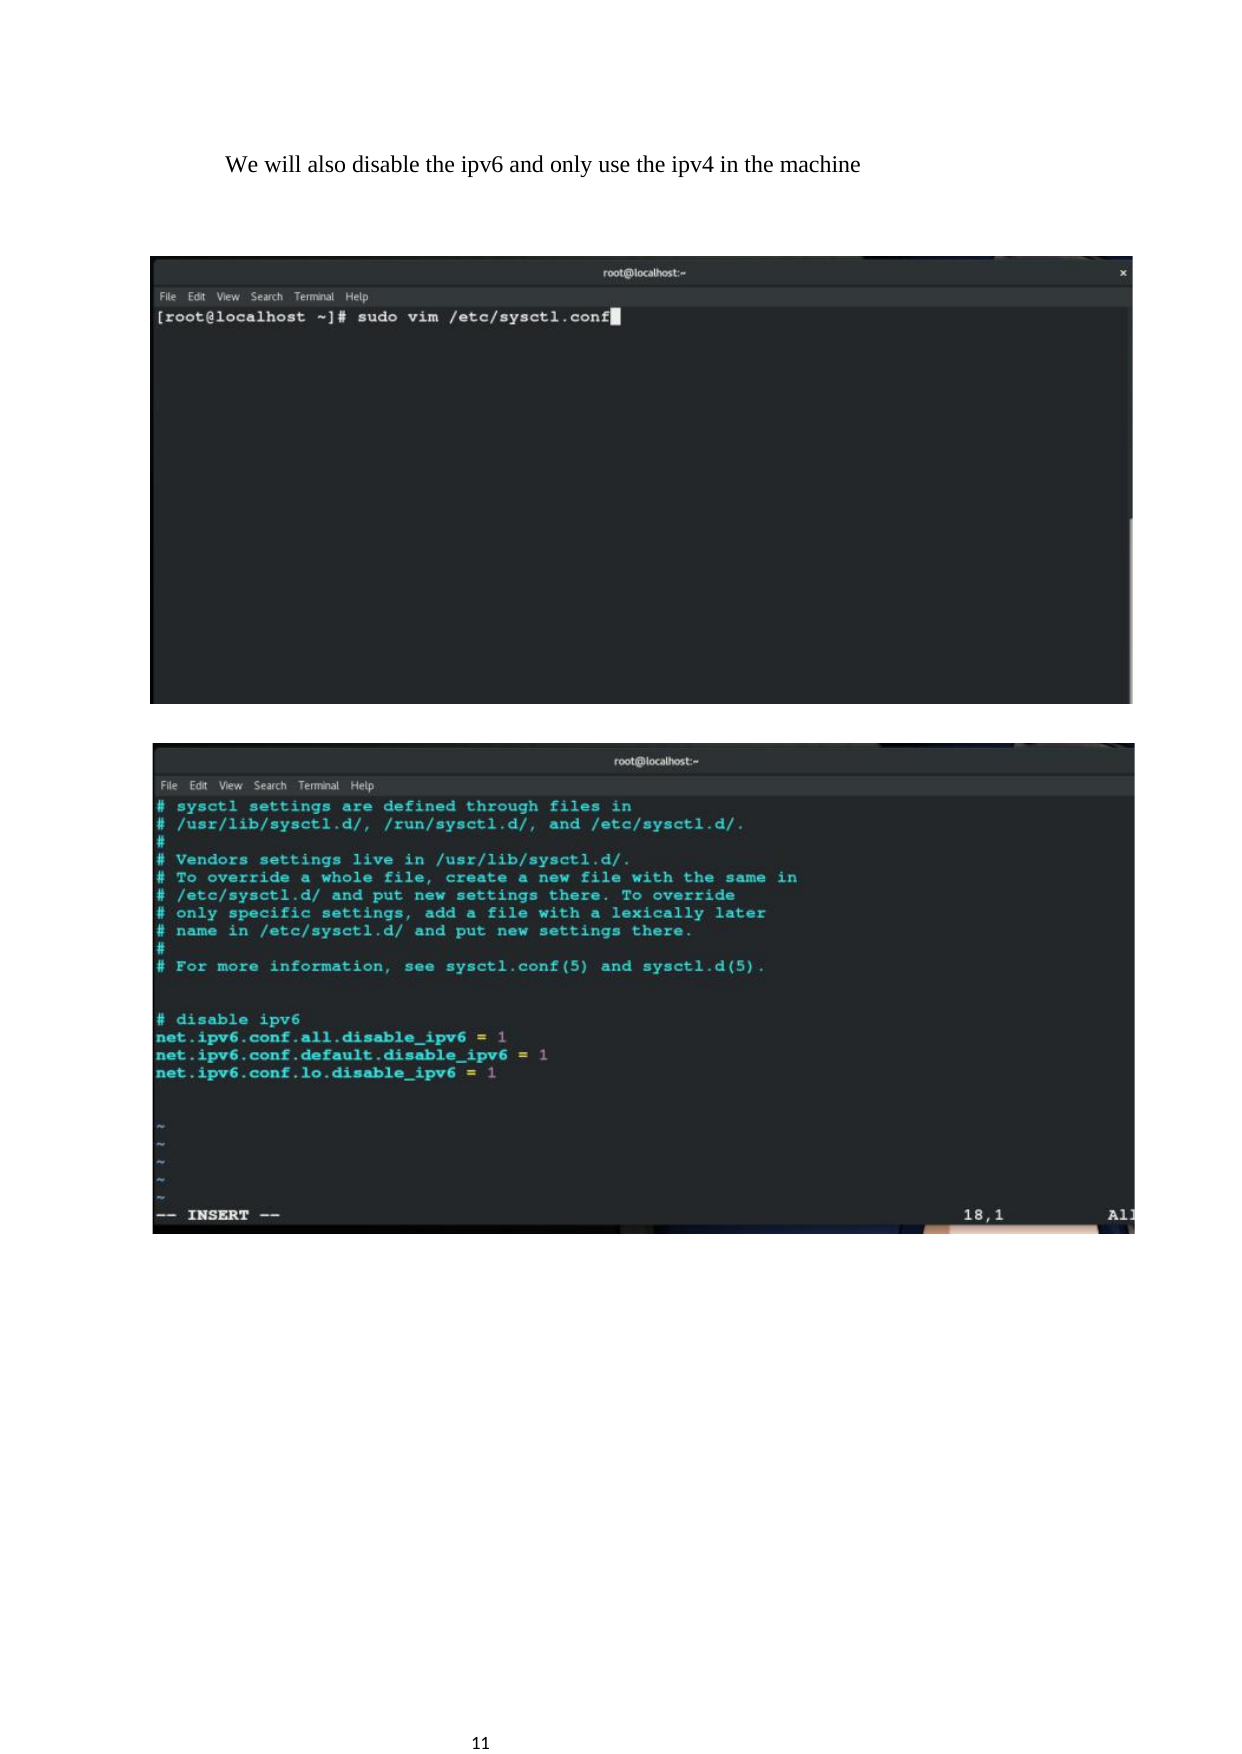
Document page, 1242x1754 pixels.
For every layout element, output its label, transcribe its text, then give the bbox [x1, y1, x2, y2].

text We will also disable the ipv6 and only use the ipv4 in the machine [150, 150, 1092, 178]
picture [150, 256, 1133, 704]
picture [152, 743, 1135, 1234]
